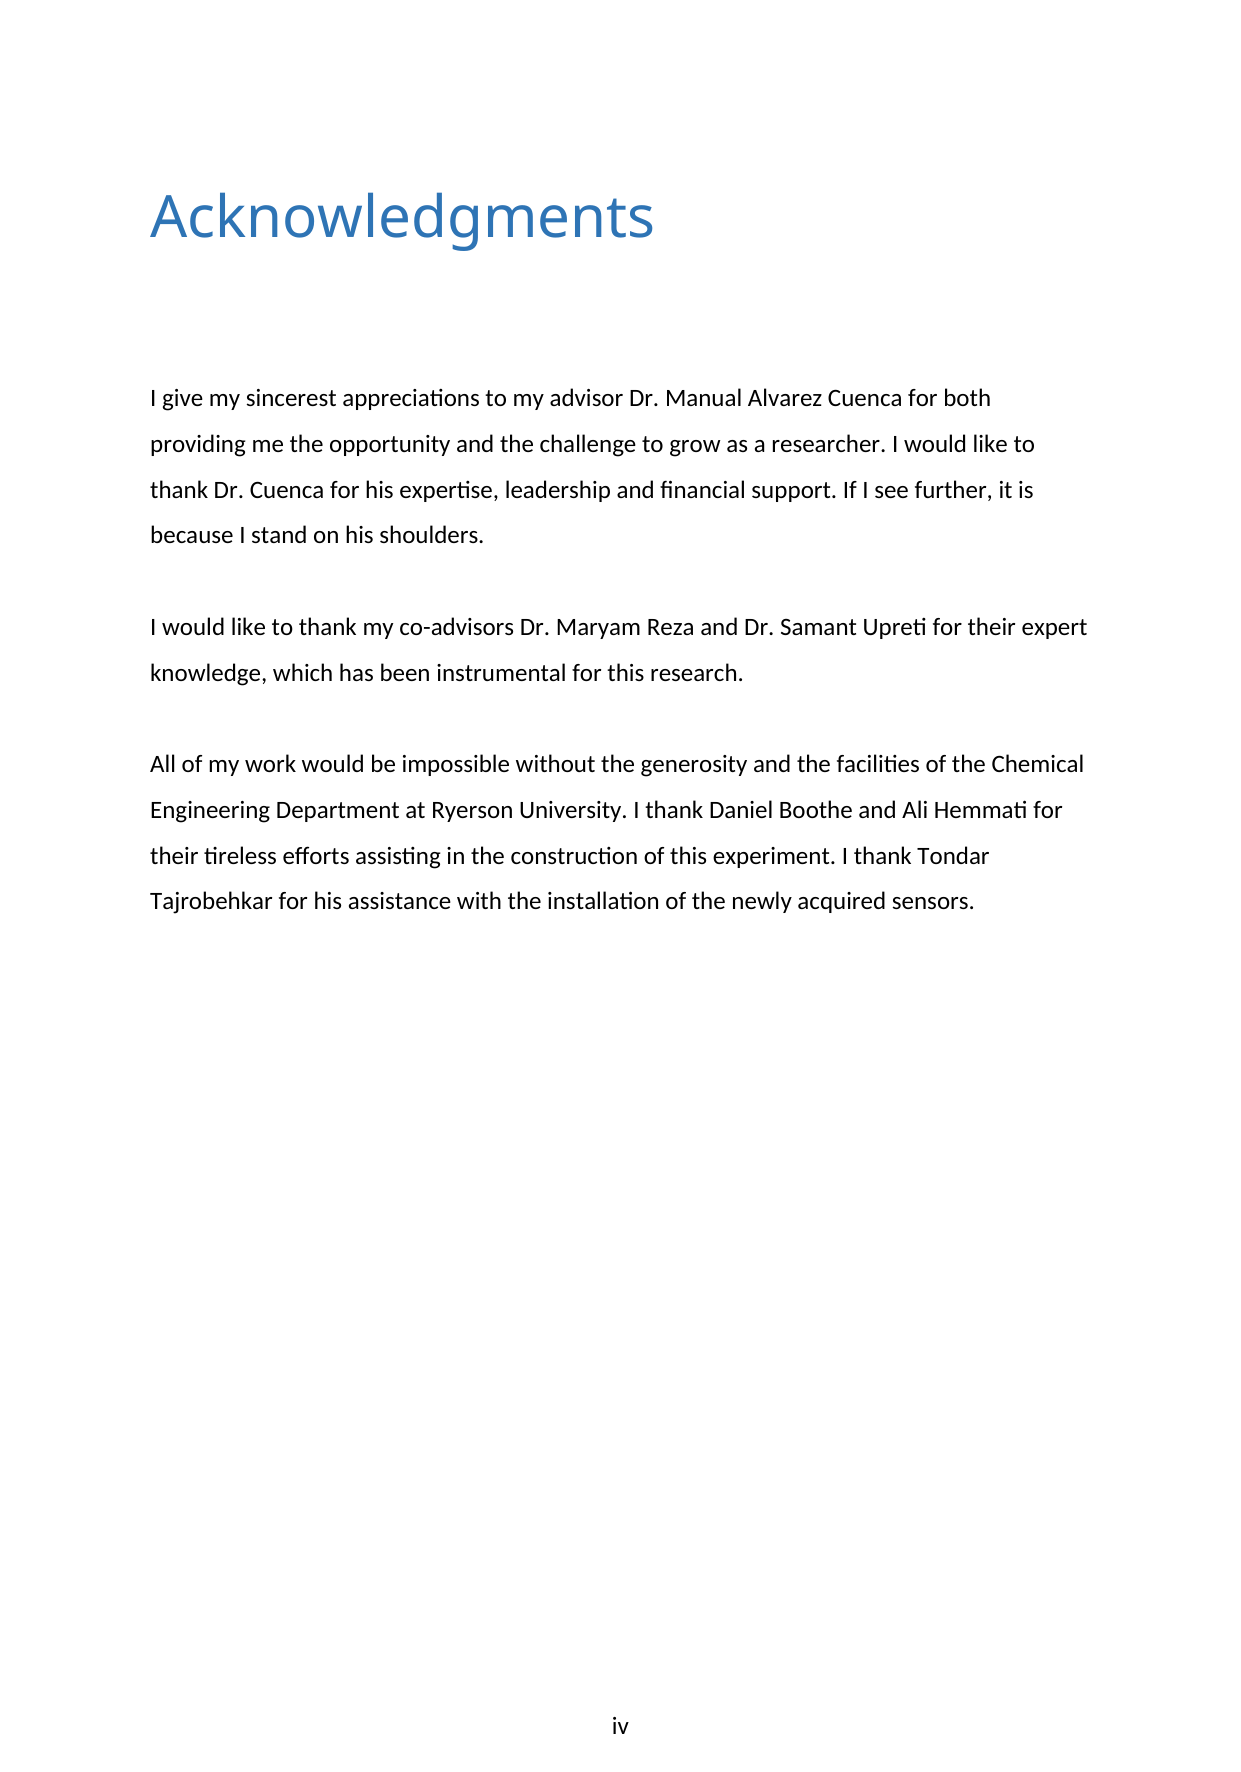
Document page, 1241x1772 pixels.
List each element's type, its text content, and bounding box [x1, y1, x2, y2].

text I would like to thank my co-advisors Dr. Maryam Reza and Dr. Samant Upreti for their expert knowledge, which has been instrumental for this research. [150, 611, 1090, 687]
subtitle Acknowledgments [150, 175, 1090, 254]
text I give my sincerest appreciations to my advisor Dr. Manual Alvarez Cuenca for both providing me the opportunity and the challenge to grow as a researcher. I would like to thank Dr. Cuenca for his expertise, leadership and financial support. If I see further, it is because I stand on his shoulders. [150, 382, 1090, 550]
text All of my work would be impossible without the generosity and the facilities of the Chemical Engineering Department at Ryerson University. I thank Daniel Boothe and Ali Hemmati for their tireless efforts assisting in the construction of this experiment. I thank Tondar Tajrobehkar for his assistance with the installation of the newly acquired sensors. [150, 748, 1090, 916]
